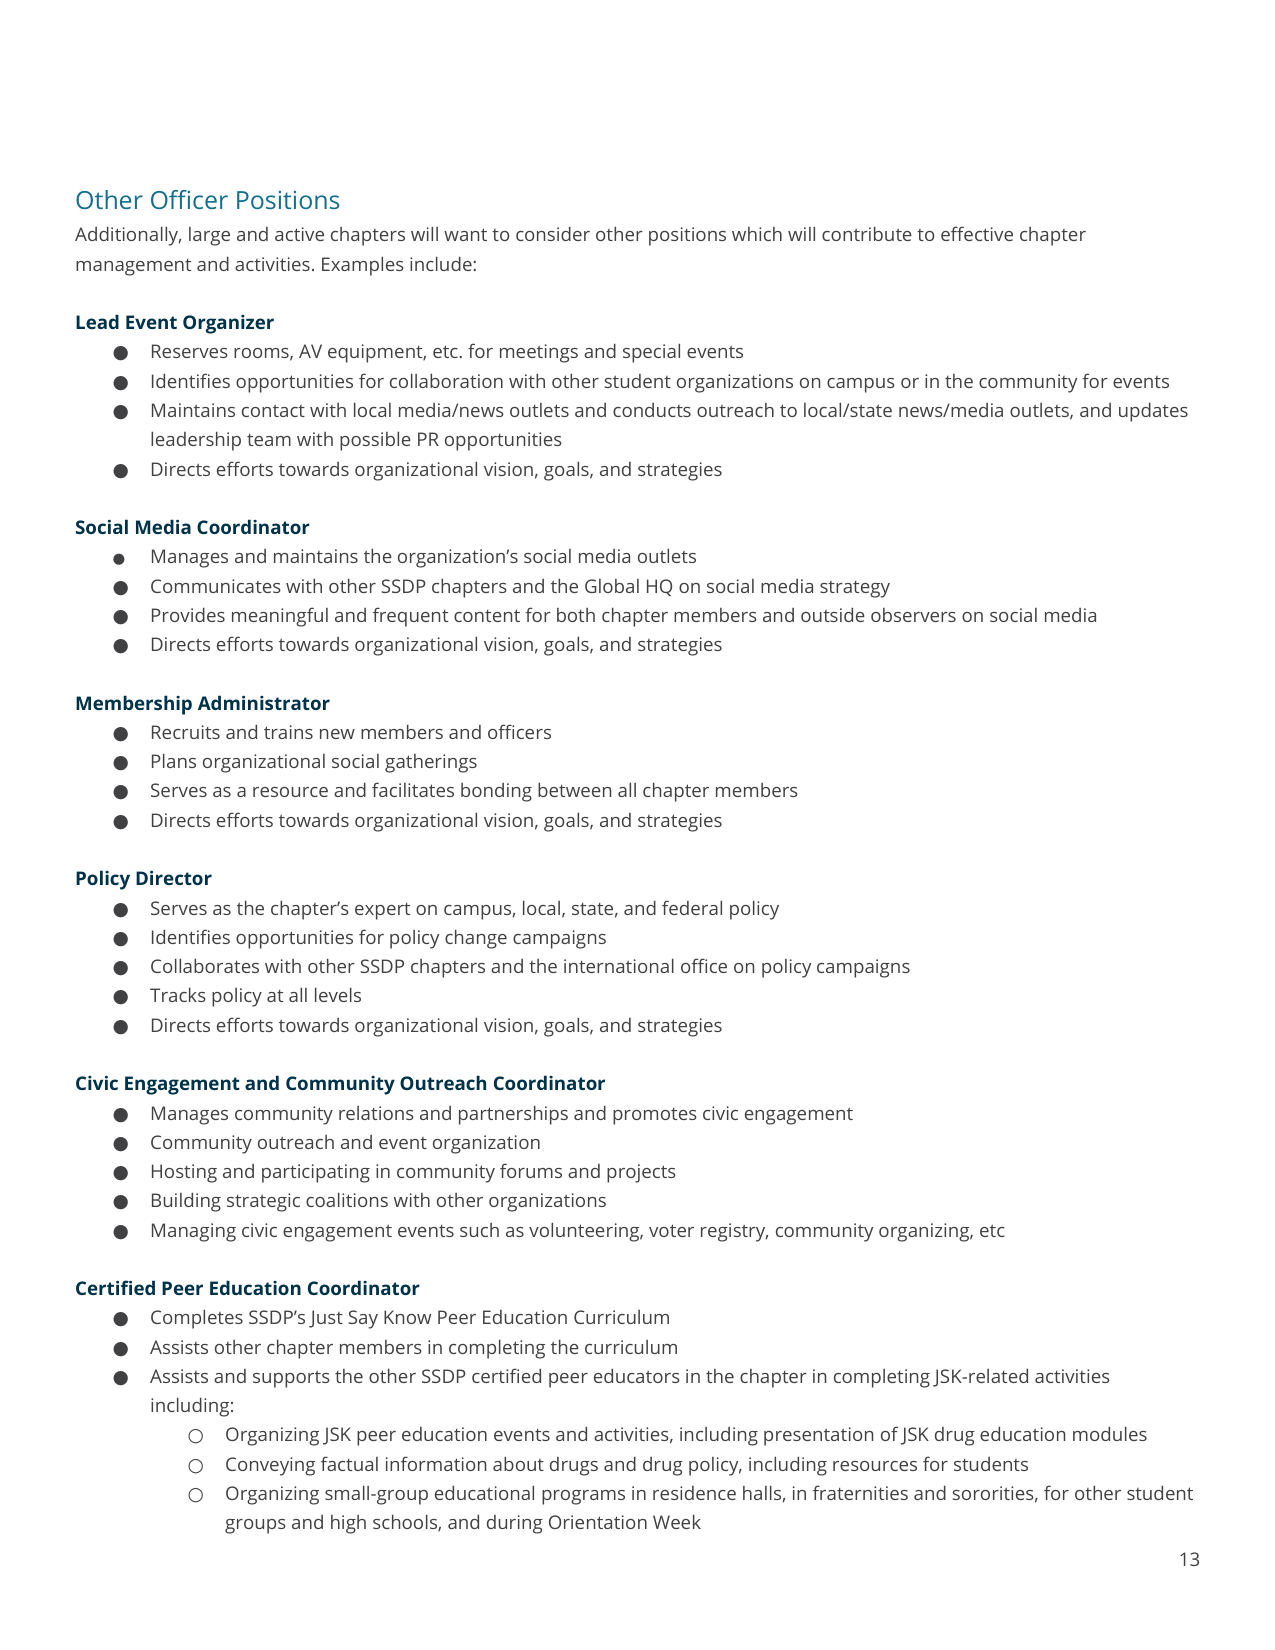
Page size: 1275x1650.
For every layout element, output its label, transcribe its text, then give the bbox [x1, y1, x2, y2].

subtitle Certified Peer Education Coordinator [75, 1276, 1200, 1301]
list Assists other chapter members in completing the curriculum [112, 1334, 1200, 1359]
list Directs efforts towards organizational vision, goals, and strategies [112, 456, 1200, 481]
list Assists and supports the other SSDP certified peer educators in the chapter in completing JSK-related activities including: [112, 1363, 1200, 1418]
subtitle Policy Director [75, 866, 1200, 891]
list Provides meaningful and frequent content for both chapter members and outside observers on social media [112, 602, 1200, 628]
list Manages community relations and partnerships and promotes civic engagement [112, 1100, 1200, 1125]
list Identifies opportunities for policy change campaigns [112, 924, 1200, 950]
list Plans organizational social gatherings [112, 749, 1200, 774]
list Community outreach and event organization [112, 1129, 1200, 1155]
list Conveying factual information about drugs and drug policy, including resources for students [187, 1451, 1200, 1477]
list Directs efforts towards organizational vision, goals, and strategies [112, 632, 1200, 657]
text Additionally, large and active chapters will want to consider other positions which will contribute to effective chapter management and activities. Examples include: [75, 222, 1200, 277]
list Collaborates with other SSDP chapters and the international office on policy campaigns [112, 953, 1200, 979]
list Reserves rooms, AV equipment, etc. for meetings and special events [112, 339, 1200, 364]
subtitle Other Officer Positions [75, 183, 1200, 217]
list Directs efforts towards organizational vision, goals, and strategies [112, 1012, 1200, 1038]
list Maintains contact with local media/news outlets and conducts outreach to local/state news/media outlets, and updates leadership team with possible PR opportunities [112, 397, 1200, 452]
list Completes SSDP’s Just Say Know Peer Education Curriculum [112, 1305, 1200, 1330]
list Identifies opportunities for collaboration with other student organizations on campus or in the community for events [112, 368, 1200, 394]
subtitle Social Media Coordinator [75, 514, 1200, 540]
list Building strategic coalitions with other organizations [112, 1188, 1200, 1213]
list Hosting and participating in community forums and projects [112, 1158, 1200, 1184]
list Managing civic engagement events such as volunteering, voter registry, community organizing, etc [112, 1217, 1200, 1242]
subtitle Membership Administrator [75, 690, 1200, 716]
list Serves as a resource and facilitates bonding between all chapter members [112, 778, 1200, 803]
list Serves as the chapter’s expert on campus, local, state, and federal policy [112, 895, 1200, 921]
subtitle Lead Event Organizer [75, 309, 1200, 335]
list Communicates with other SSDP chapters and the Global HQ on social media strategy [112, 573, 1200, 598]
list Organizing JSK peer education events and activities, including presentation of JSK drug education modules [187, 1422, 1200, 1447]
list Directs efforts towards organizational vision, goals, and strategies [112, 807, 1200, 833]
list Manages and maintains the organization’s social media outlets [112, 544, 1200, 569]
list Recruits and trains new members and officers [112, 719, 1200, 745]
subtitle Civic Engagement and Community Outreach Coordinator [75, 1071, 1200, 1096]
list Tracks policy at all levels [112, 983, 1200, 1008]
list Organizing small-group educational programs in residence halls, in fraternities and sororities, for other student groups and high schools, and during Orientation Week [187, 1480, 1200, 1535]
